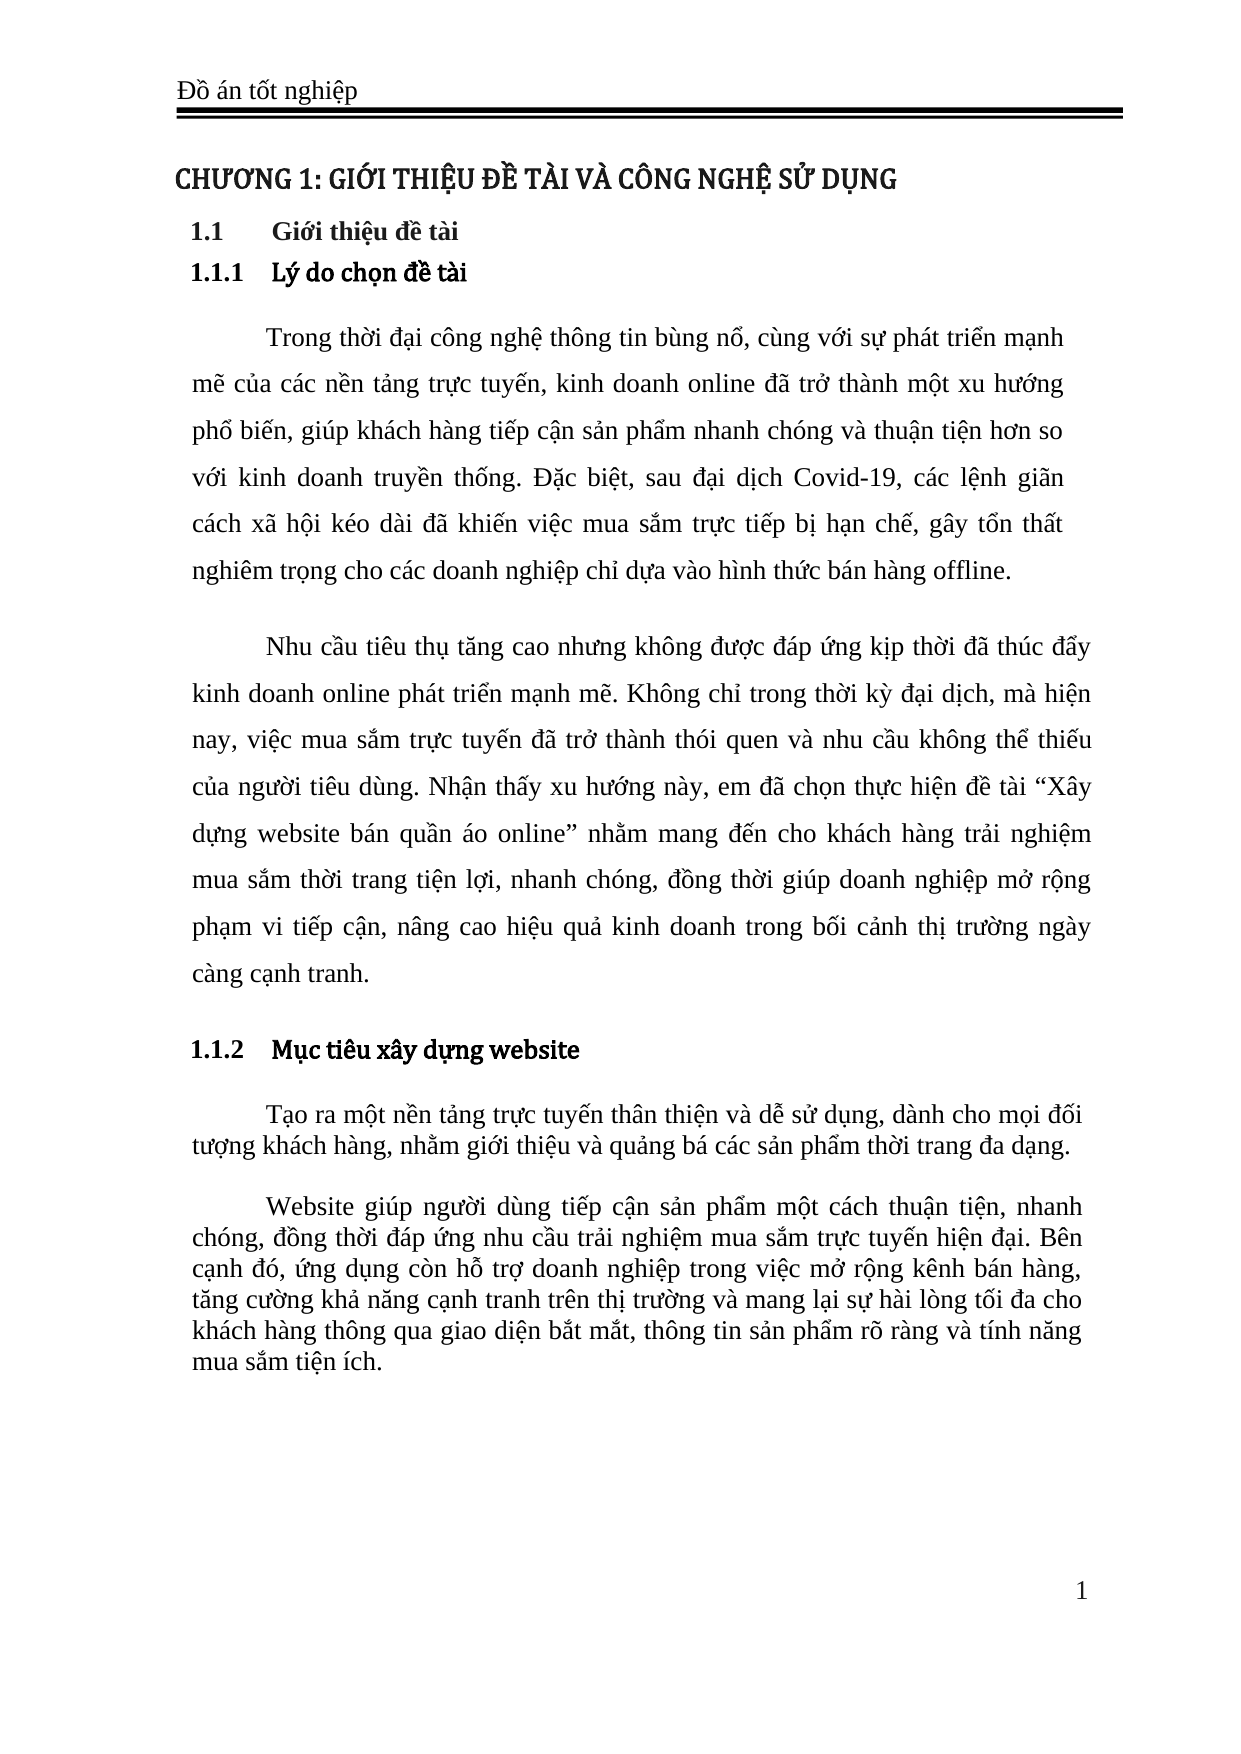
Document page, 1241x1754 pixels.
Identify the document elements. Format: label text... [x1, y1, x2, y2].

subtitle CHƯƠNG 1: GIỚI THIỆU ĐỀ TÀI VÀ CÔNG NGHỆ SỬ DỤNG [174, 161, 1088, 195]
text Tạo ra một nền tảng trực tuyến thân thiện và dễ sử dụng, dành cho mọi đối tượng khách hàng, nhằm giới thiệu và quảng bá các sản phẩm thời trang đa dạng. [192, 1098, 1084, 1160]
subtitle Mục tiêu xây dựng website [190, 1032, 1088, 1064]
subtitle Giới thiệu đề tài [190, 215, 1088, 246]
text Trong thời đại công nghệ thông tin bùng nổ, cùng với sự phát triển mạnh mẽ của các nền tảng trực tuyến, kinh doanh online đã trở thành một xu hướng phổ biến, giúp khách hàng tiếp cận sản phẩm nhanh chóng và thuận tiện hơn so với kinh doanh truyền thống. Đặc biệt, sau đại dịch Covid-19, các lệnh giãn cách xã hội kéo dài đã khiến việc mua sắm trực tiếp bị hạn chế, gây tổn thất nghiêm trọng cho các doanh nghiệp chỉ dựa vào hình thức bán hàng offline. [192, 321, 1065, 585]
text Nhu cầu tiêu thụ tăng cao nhưng không được đáp ứng kịp thời đã thúc đẩy kinh doanh online phát triển mạnh mẽ. Không chỉ trong thời kỳ đại dịch, mà hiện nay, việc mua sắm trực tuyến đã trở thành thói quen và nhu cầu không thể thiếu của người tiêu dùng. Nhận thấy xu hướng này, em đã chọn thực hiện đề tài “Xây dựng website bán quần áo online” nhằm mang đến cho khách hàng trải nghiệm mua sắm thời trang tiện lợi, nhanh chóng, đồng thời giúp doanh nghiệp mở rộng phạm vi tiếp cận, nâng cao hiệu quả kinh doanh trong bối cảnh thị trường ngày càng cạnh tranh. [192, 630, 1093, 988]
text Website giúp người dùng tiếp cận sản phẩm một cách thuận tiện, nhanh chóng, đồng thời đáp ứng nhu cầu trải nghiệm mua sắm trực tuyến hiện đại. Bên cạnh đó, ứng dụng còn hỗ trợ doanh nghiệp trong việc mở rộng kênh bán hàng, tăng cường khả năng cạnh tranh trên thị trường và mang lại sự hài lòng tối đa cho khách hàng thông qua giao diện bắt mắt, thông tin sản phẩm rõ ràng và tính năng mua sắm tiện ích. [192, 1189, 1084, 1376]
subtitle Lý do chọn đề tài [190, 255, 1088, 287]
